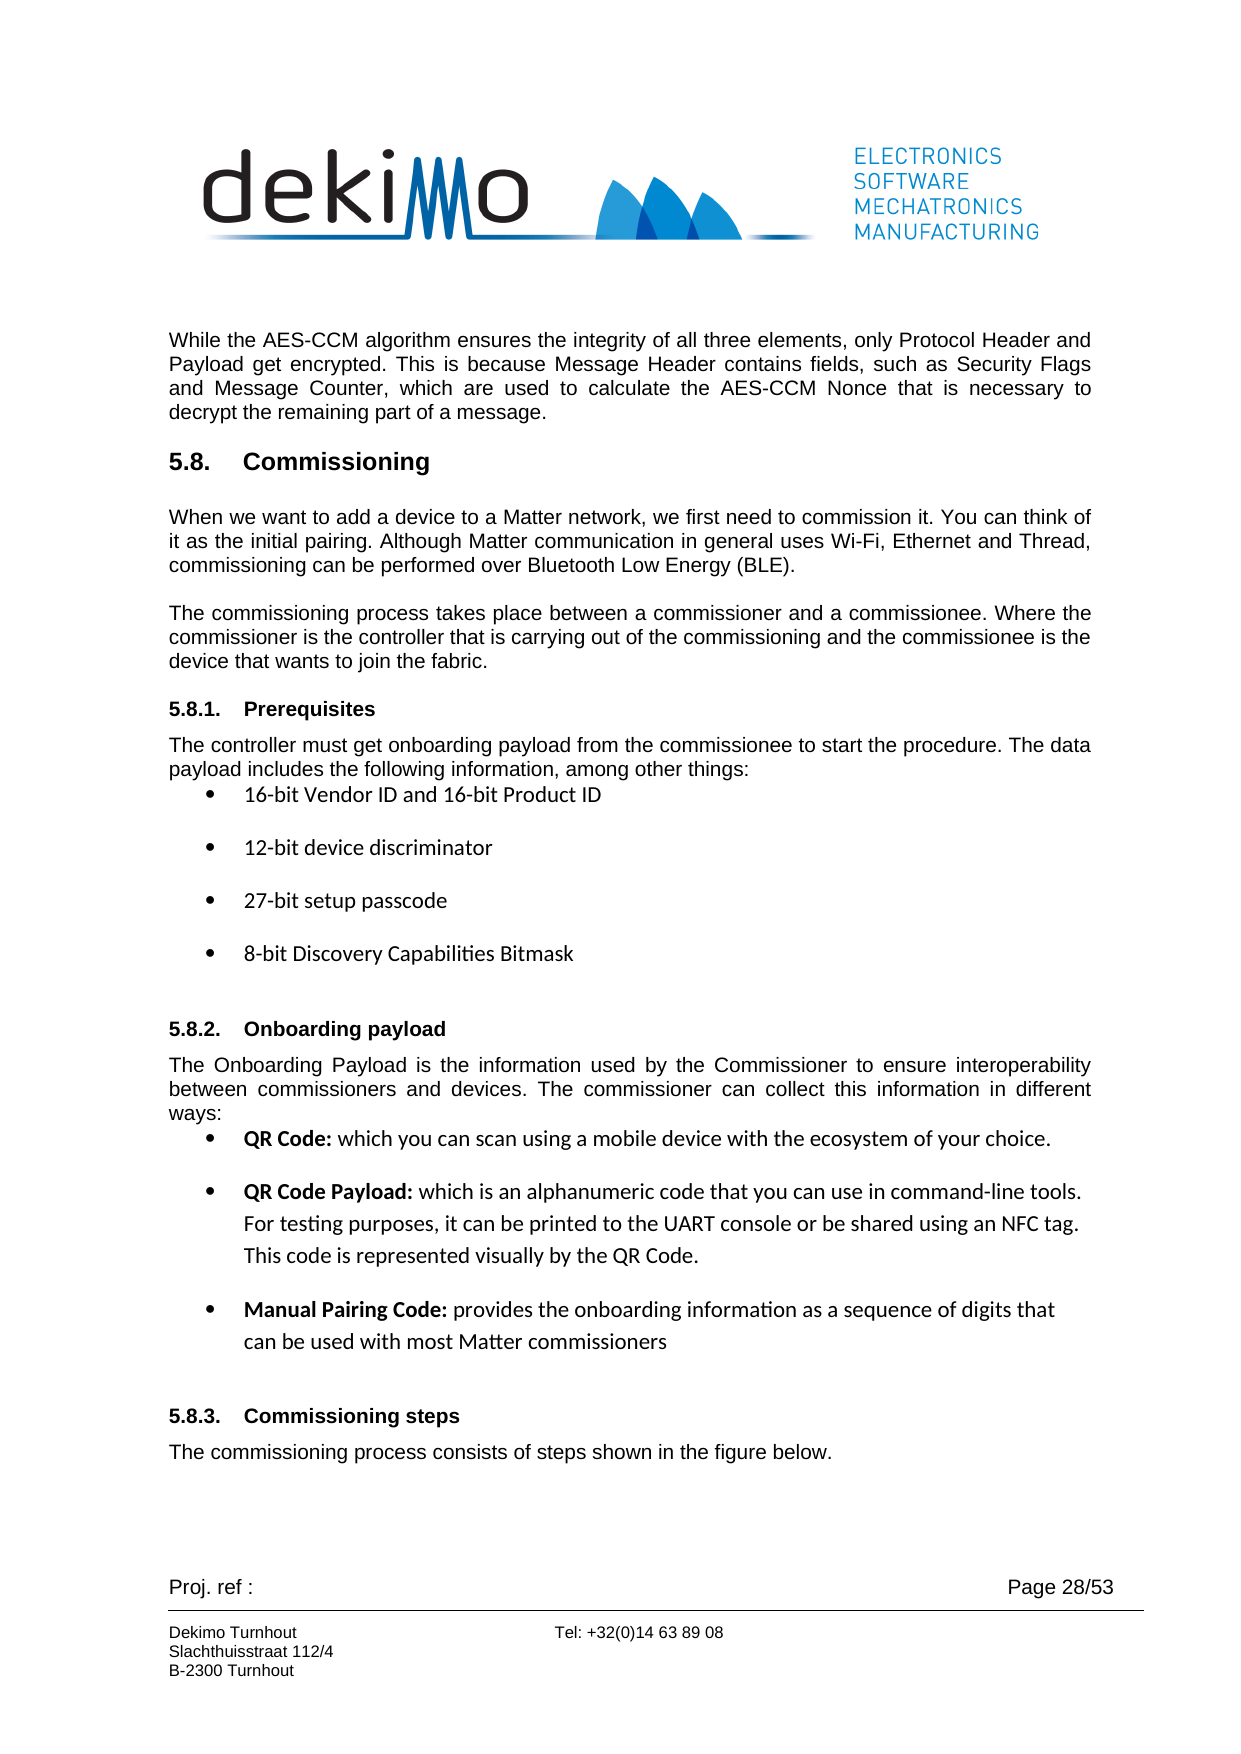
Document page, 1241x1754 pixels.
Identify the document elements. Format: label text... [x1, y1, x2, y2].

list 12-bit device discriminator [206, 833, 1093, 861]
list 16-bit Vendor ID and 16-bit Product ID [206, 780, 1093, 808]
subtitle Commissioning [169, 447, 1093, 476]
text When we want to add a device to a Matter network, we first need to commission it. You can think of it as the initial pairing. Although Matter communication in general uses Wi-Fi, Ethernet and Thread, commissioning can be performed over Bluetooth Low Energy (BLE). [169, 505, 1093, 577]
picture [159, 73, 1083, 304]
subtitle Prerequisites [169, 697, 1093, 721]
text The Onboarding Payload is the information used by the Commissioner to ensure interoperability between commissioners and devices. The commissioner can collect this information in different ways: [169, 1052, 1093, 1124]
list Manual Pairing Code: provides the onboarding information as a sequence of digits that can be used with most Matter commissioners [206, 1295, 1093, 1355]
text The controller must get onboarding payload from the commissionee to start the procedure. The data payload includes the following information, among other things: [169, 732, 1093, 780]
text The commissioning process takes place between a commissioner and a commissionee. Where the commissioner is the controller that is carrying out of the commissioning and the commissionee is the device that wants to join the fabric. [169, 601, 1093, 673]
list 8-bit Discovery Capabilities Bitmask [206, 939, 1093, 967]
text The commissioning process consists of steps shown in the figure below. [169, 1440, 1093, 1464]
list QR Code: which you can scan using a mobile device with the ecosystem of your choice. [206, 1124, 1093, 1152]
subtitle Commissioning steps [169, 1404, 1093, 1428]
list QR Code Payload: which is an alphanumeric code that you can use in command-line tools. For testing purposes, it can be printed to the UART console or be shared using an NFC tag. This code is represented visually by the QR Code. [206, 1177, 1093, 1270]
text While the AES-CCM algorithm ensures the integrity of all three elements, only Protocol Header and Payload get encrypted. This is because Message Header contains fields, such as Security Flags and Message Counter, which are used to calculate the AES-CCM Nonce that is necessary to decrypt the remaining part of a message. [169, 328, 1093, 423]
subtitle Onboarding payload [169, 1016, 1093, 1040]
list 27-bit setup passcode [206, 886, 1093, 914]
